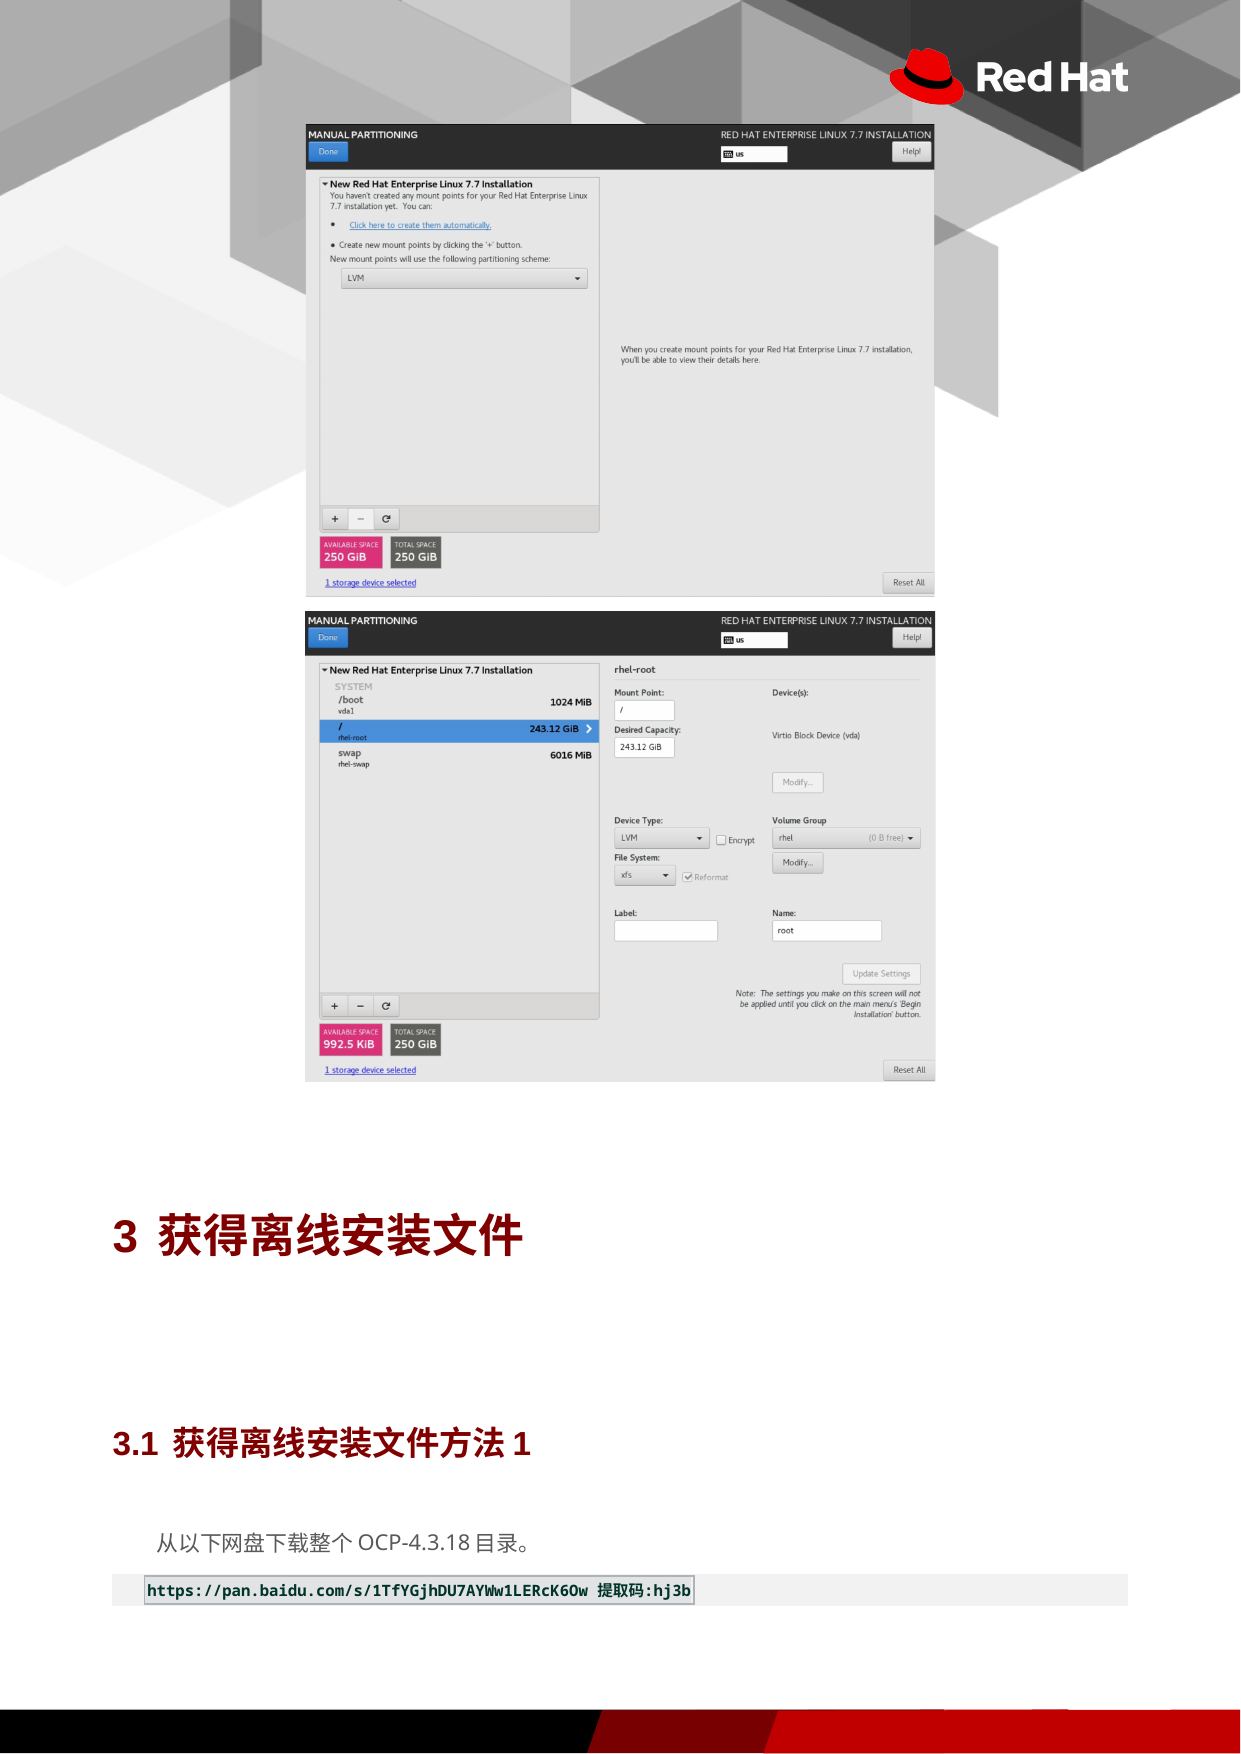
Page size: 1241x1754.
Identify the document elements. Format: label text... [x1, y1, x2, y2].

subtitle 获得离线安装文件 [112, 1183, 1128, 1281]
text https://pan.baidu.com/s/1TfYGjhDU7AYWw1LERcK6Ow 提取码:hj3b [112, 1574, 1128, 1606]
text 从以下网盘下载整个OCP-4.3.18目录。 [112, 1525, 1128, 1558]
picture [305, 611, 936, 1082]
subtitle 获得离线安装文件方法1 [112, 1409, 1128, 1474]
picture [889, 48, 1128, 105]
picture [305, 124, 935, 597]
